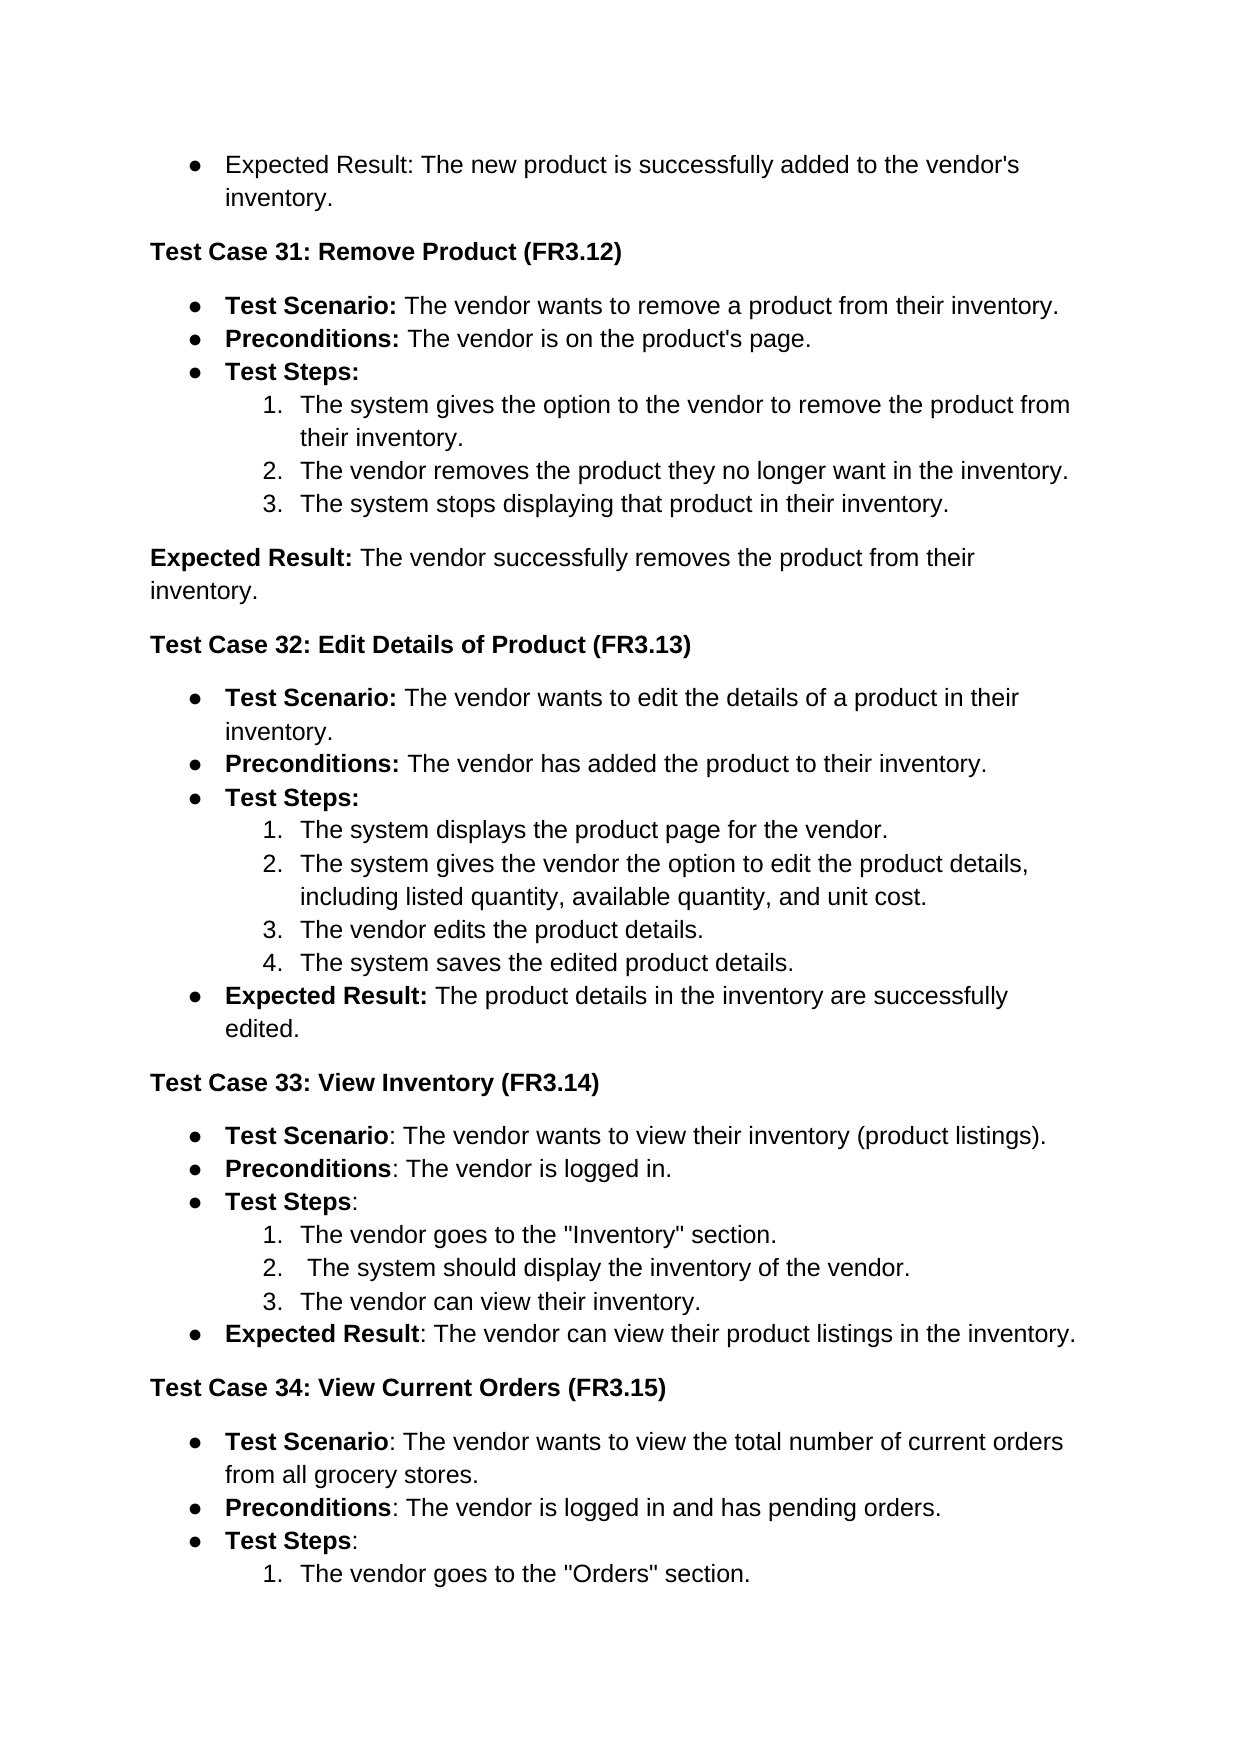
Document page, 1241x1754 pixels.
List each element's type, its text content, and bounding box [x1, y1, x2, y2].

list Test Scenario: The vendor wants to edit the details of a product in their inventory. [187, 683, 1090, 745]
list The vendor goes to the "Inventory" section. [262, 1220, 1090, 1249]
list Expected Result: The product details in the inventory are successfully edited. [187, 981, 1090, 1042]
list The system displays the product page for the vendor. [262, 816, 1090, 844]
list The vendor can view their inventory. [262, 1286, 1090, 1315]
text Test Case 32: Edit Details of Product (FR3.13) [150, 629, 1090, 658]
list Test Steps: [187, 782, 1090, 811]
list Test Steps: [187, 357, 1090, 386]
list The system gives the vendor the option to edit the product details, including listed quantity, available quantity, and unit cost. [262, 848, 1090, 910]
text Test Case 33: View Inventory (FR3.14) [150, 1067, 1090, 1096]
text Test Case 34: View Current Orders (FR3.15) [150, 1373, 1090, 1402]
list Expected Result: The new product is successfully added to the vendor's inventory. [187, 150, 1090, 212]
list Test Scenario: The vendor wants to view their inventory (product listings). [187, 1121, 1090, 1150]
list The vendor goes to the "Orders" section. [262, 1559, 1090, 1588]
list Preconditions: The vendor is logged in and has pending orders. [187, 1493, 1090, 1522]
list Expected Result: The vendor can view their product listings in the inventory. [187, 1319, 1090, 1348]
text Test Case 31: Remove Product (FR3.12) [150, 237, 1090, 266]
list Preconditions: The vendor is logged in. [187, 1154, 1090, 1183]
list The vendor removes the product they no longer want in the inventory. [262, 456, 1090, 484]
list The system gives the option to the vendor to remove the product from their inventory. [262, 390, 1090, 452]
list The system stops displaying that product in their inventory. [262, 489, 1090, 518]
list Preconditions: The vendor is on the product's page. [187, 324, 1090, 352]
list Test Steps: [187, 1187, 1090, 1216]
text Expected Result: The vendor successfully removes the product from their inventory. [150, 543, 1090, 604]
list Test Scenario: The vendor wants to remove a product from their inventory. [187, 291, 1090, 319]
list Preconditions: The vendor has added the product to their inventory. [187, 749, 1090, 778]
list The vendor edits the product details. [262, 914, 1090, 943]
list The system saves the edited product details. [262, 948, 1090, 976]
list The system should display the inventory of the vendor. [262, 1253, 1090, 1282]
list Test Scenario: The vendor wants to view the total number of current orders from all grocery stores. [187, 1427, 1090, 1489]
list Test Steps: [187, 1526, 1090, 1555]
